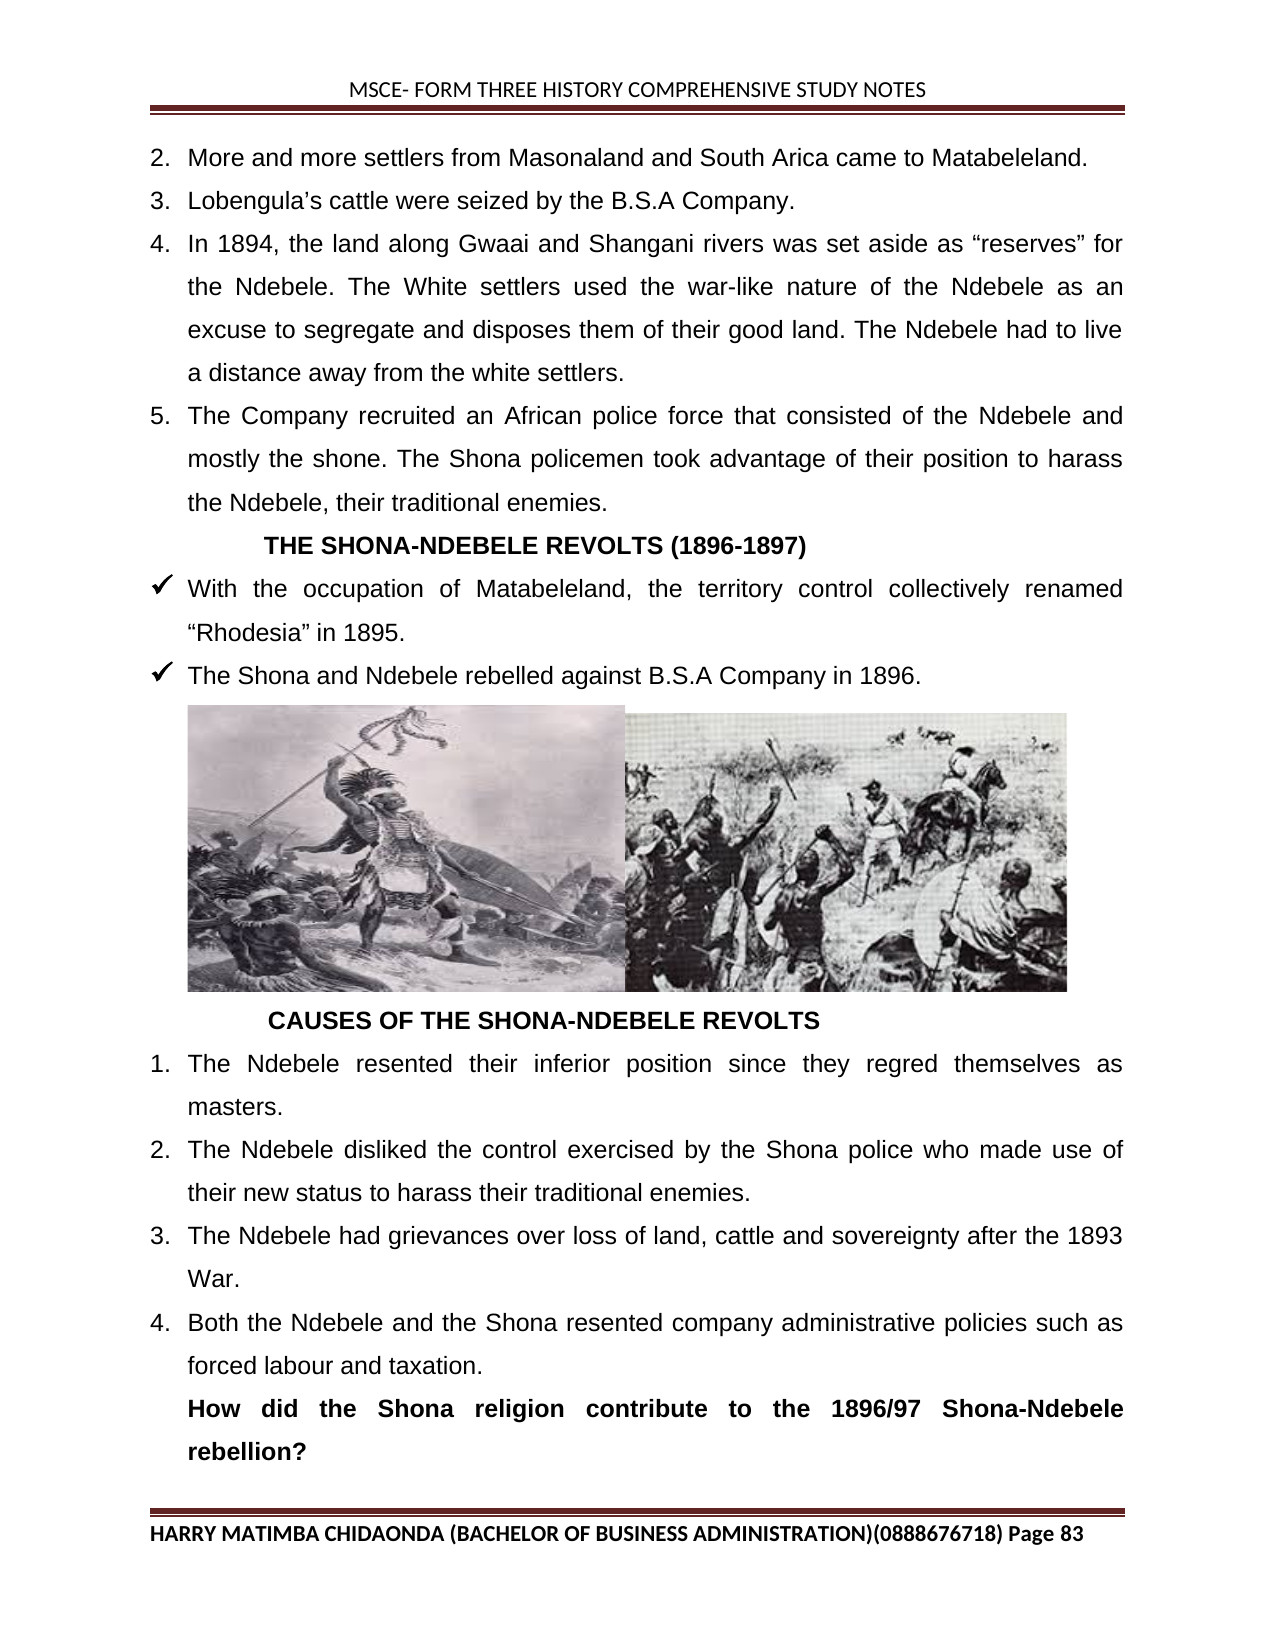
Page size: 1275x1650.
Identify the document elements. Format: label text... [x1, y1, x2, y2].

list More and more settlers from Masonaland and South Arica came to Matabeleland. [150, 142, 1125, 171]
list The Ndebele resented their inferior position since they regred themselves as masters. [150, 1049, 1125, 1121]
list How did the Shona religion contribute to the 1896/97 Shona-Ndebele rebellion? [187, 1394, 1125, 1466]
list The Ndebele had grievances over loss of land, cattle and sovereignty after the 1893 War. [150, 1221, 1125, 1293]
list With the occupation of Matabeleland, the territory control collectively renamed “Rhodesia” in 1895. [150, 574, 1125, 647]
list The Ndebele disliked the control exercised by the Shona police who made use of their new status to harass their traditional enemies. [150, 1135, 1125, 1207]
list In 1894, the land along Gwaai and Shangani rivers was set aside as “reserves” for the Ndebele. The White settlers used the war-like nature of the Ndebele as an excuse to segregate and disposes them of their good land. The Ndebele had to live a distance away from the white settlers. [150, 229, 1125, 387]
list Lobengula’s cattle were seized by the B.S.A Company. [150, 186, 1125, 214]
picture [187, 705, 1068, 992]
list Both the Ndebele and the Shona resented company administrative policies such as forced labour and taxation. [150, 1307, 1125, 1379]
list The Shona and Ndebele rebelled against B.S.A Company in 1896. [150, 661, 1125, 691]
list The Company recruited an African police force that consisted of the Ndebele and mostly the shone. The Shona policemen took advantage of their position to harass the Ndebele, their traditional enemies. [150, 401, 1125, 516]
text CAUSES OF THE SHONA-NDEBELE REVOLTS [150, 1006, 1125, 1034]
list THE SHONA-NDEBELE REVOLTS (1896-1897) [187, 531, 1125, 559]
